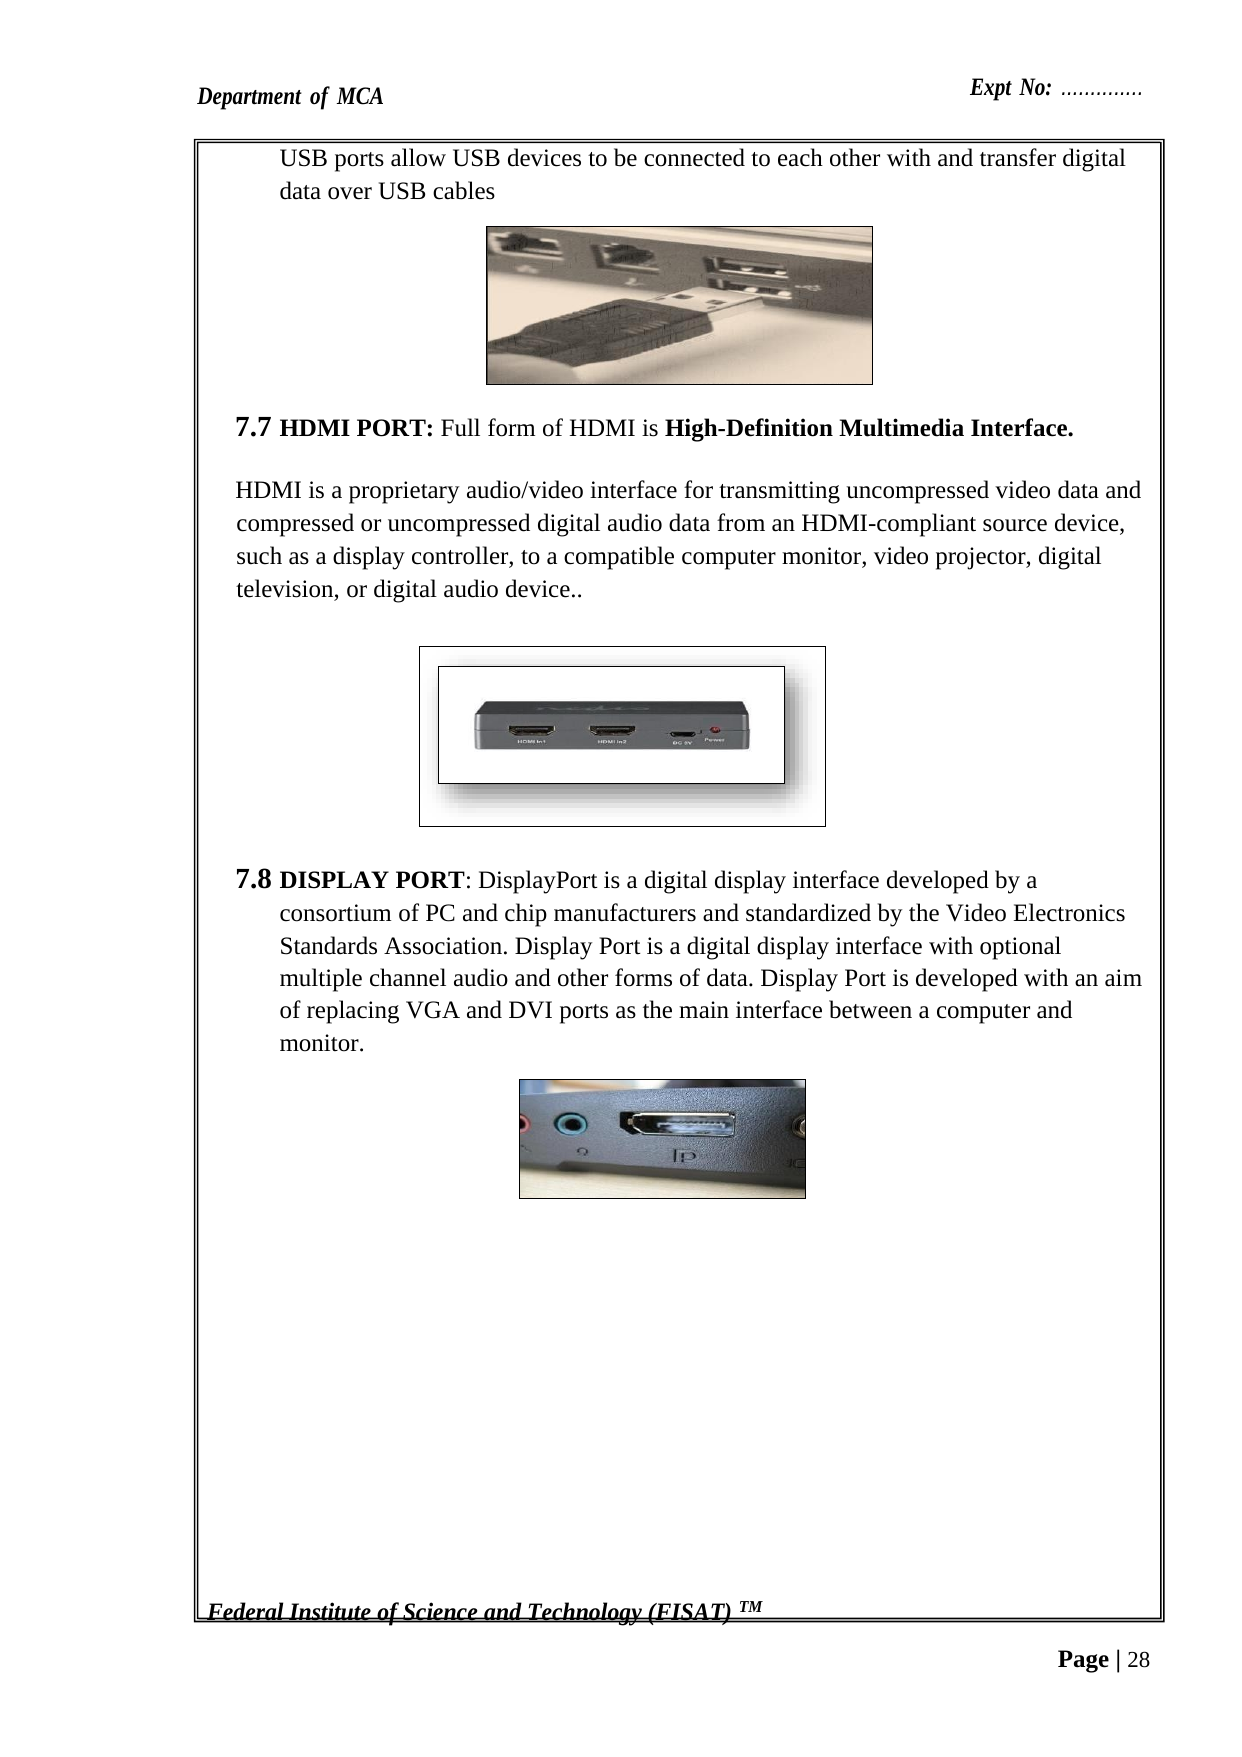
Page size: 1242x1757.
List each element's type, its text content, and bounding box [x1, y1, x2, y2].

picture [487, 227, 872, 384]
text Federal Institute of Science and Technology (FISAT) TM [207, 1597, 1217, 1626]
picture [520, 1080, 805, 1198]
list HDMI PORT: Full form of HDMI is High-Definition Multimedia Interface. [235, 409, 1217, 442]
picture [420, 647, 825, 826]
text USB ports allow USB devices to be connected to each other with and transfer digital data over USB cables [279, 143, 1128, 205]
text HDMI is a proprietary audio/video interface for transmitting uncompressed video data and compressed or uncompressed digital audio data from an HDMI-compliant source device, such as a display controller, to a compatible computer monitor, video projector, digital television, or digital audio device.. [235, 475, 1143, 603]
list DISPLAY PORT: DisplayPort is a digital display interface developed by a consortium of PC and chip manufacturers and standardized by the Video Electronics Standards Association. Display Port is a digital display interface with optional multiple channel audio and other forms of data. Display Port is developed with an aim of replacing VGA and DVI ports as the main interface between a computer and monitor. [235, 861, 1143, 1057]
